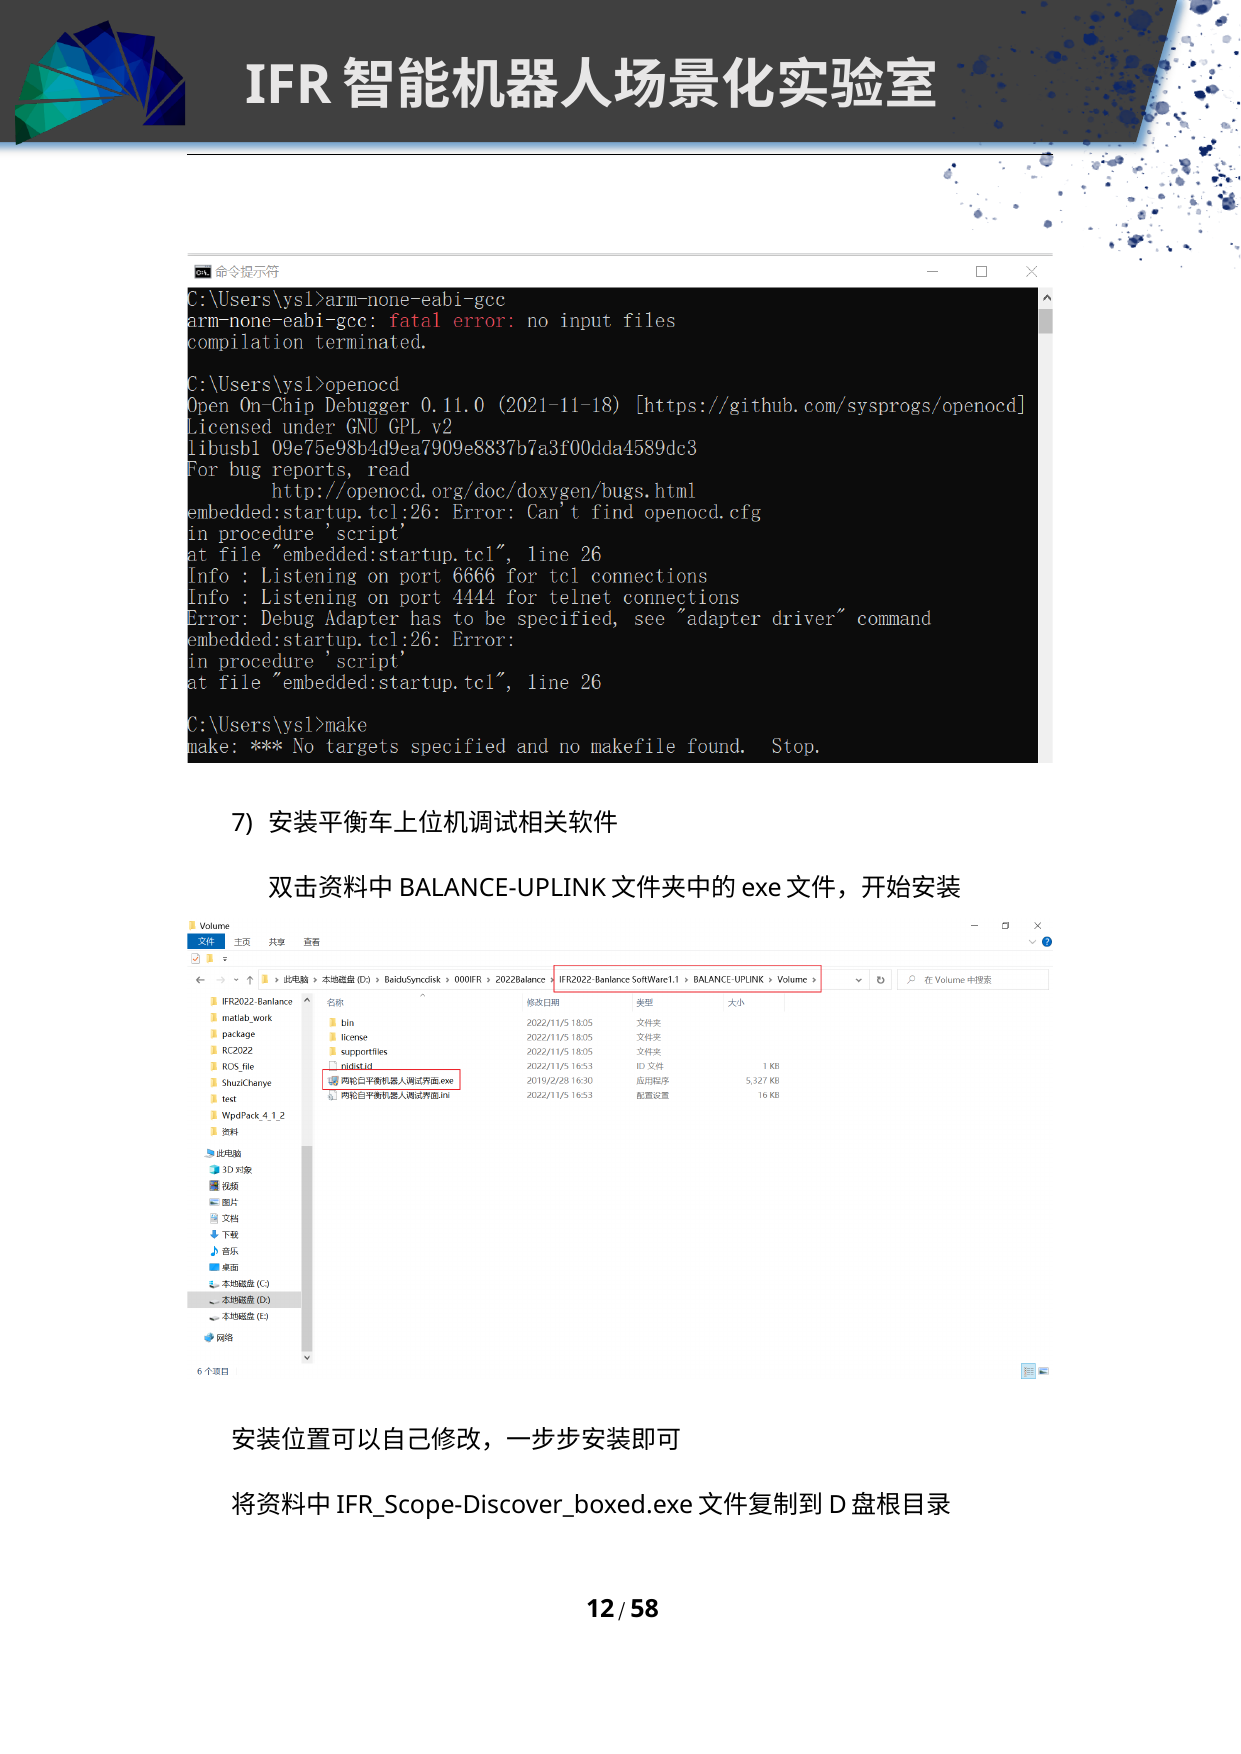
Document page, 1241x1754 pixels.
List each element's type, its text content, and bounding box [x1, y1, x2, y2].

list 将资料中IFR_Scope-Discover_boxed.exe文件复制到D盘根目录 [187, 1471, 1053, 1536]
picture [187, 0, 1241, 763]
picture [187, 918, 1053, 1379]
list 安装位置可以自己修改，一步步安装即可 [187, 1406, 1053, 1471]
list 安装平衡车上位机调试相关软件 [231, 788, 1053, 853]
list 双击资料中BALANCE-UPLINK文件夹中的exe文件，开始安装 [268, 853, 1053, 918]
